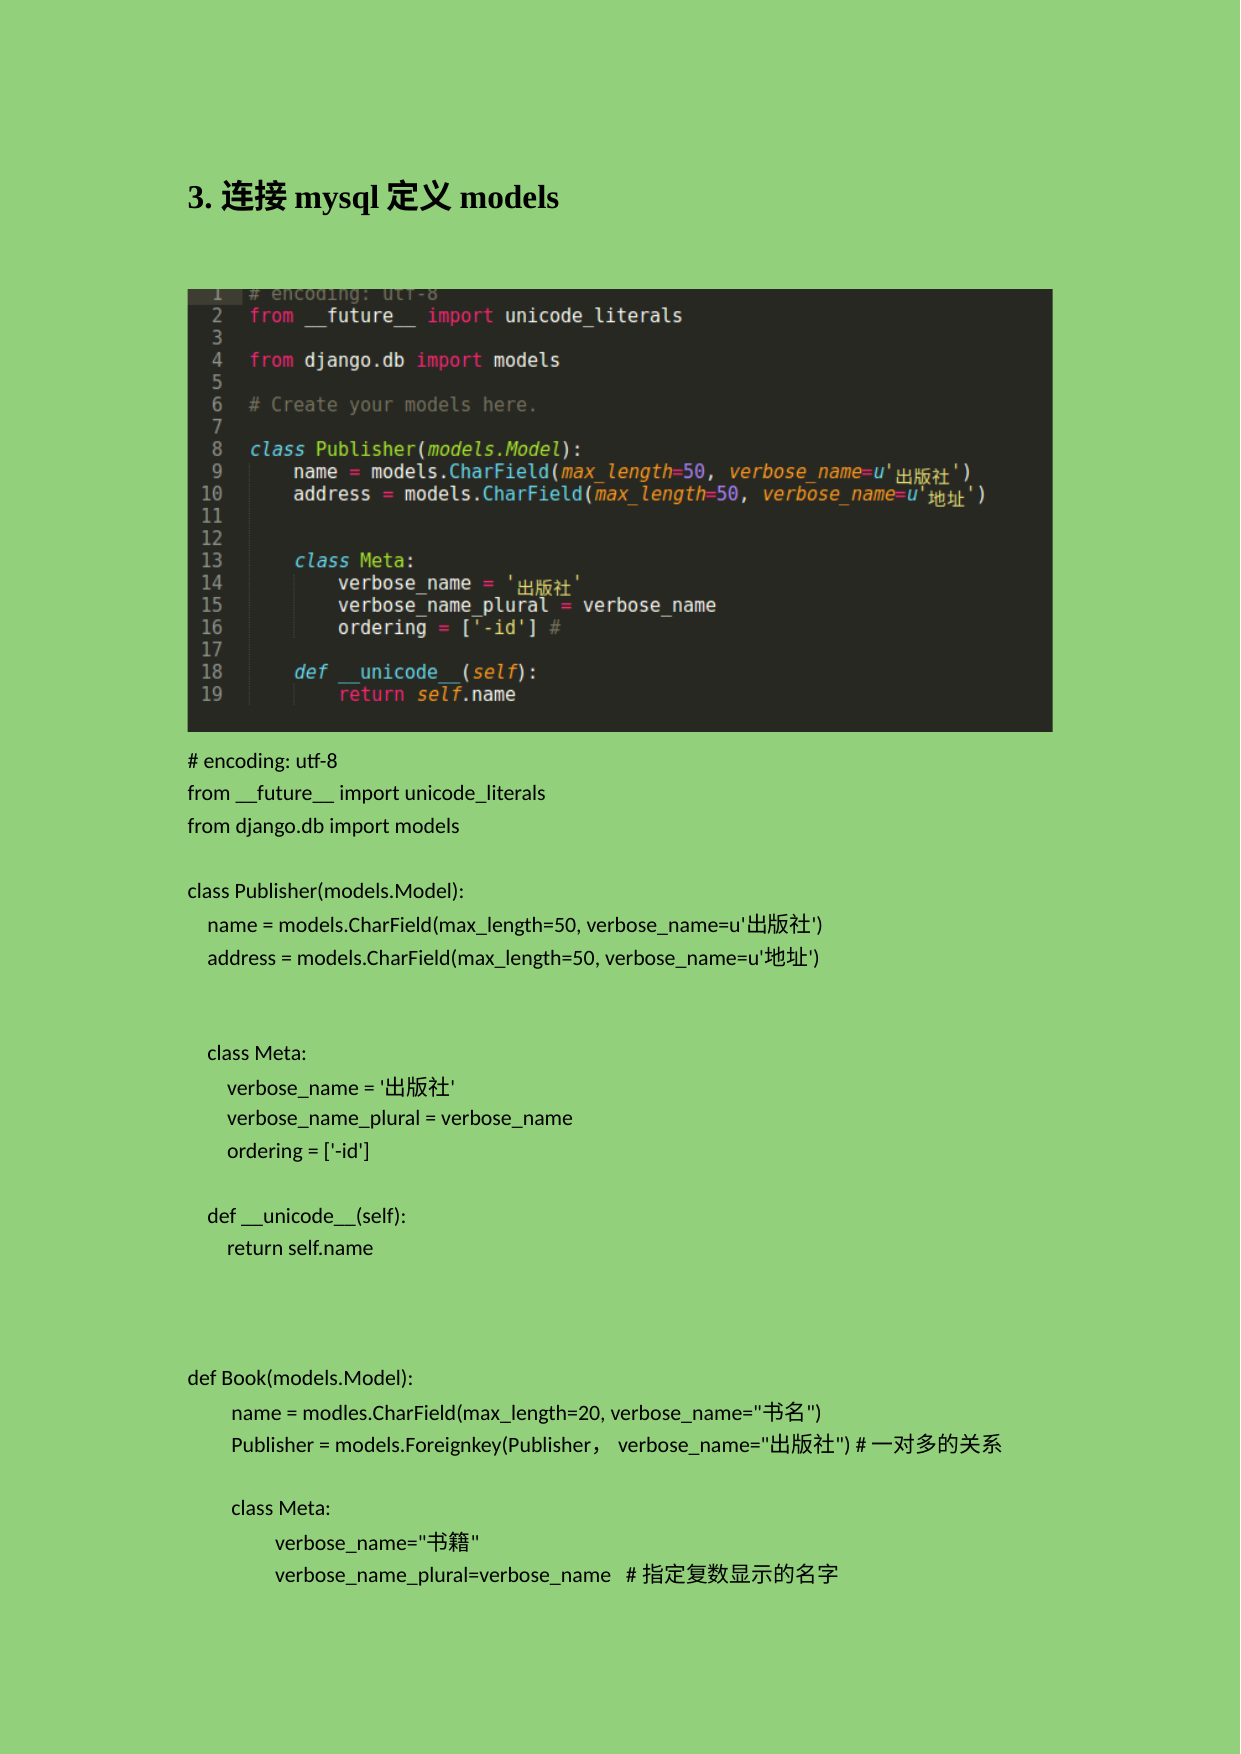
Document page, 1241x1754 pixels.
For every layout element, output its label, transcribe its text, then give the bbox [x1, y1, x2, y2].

text address = models.CharField(max_length=50, verbose_name=u'地址') [187, 939, 1053, 972]
text verbose_name = '出版社' [187, 1069, 1053, 1102]
text # encoding: utf-8 [187, 744, 1053, 777]
text def __unicode__(self): [187, 1199, 1053, 1232]
text verbose_name_plural = verbose_name [187, 1102, 1053, 1134]
text from django.db import models [187, 809, 1053, 842]
subtitle 3. 连接mysql定义models [187, 162, 1053, 227]
text verbose_name_plural=verbose_name # 指定复数显示的名字 [187, 1557, 1053, 1589]
text class Meta: [187, 1037, 1053, 1069]
text name = models.CharField(max_length=50, verbose_name=u'出版社') [187, 907, 1053, 939]
text verbose_name="书籍" [187, 1524, 1053, 1557]
picture [187, 289, 1053, 732]
text ordering = ['-id'] [187, 1134, 1053, 1167]
text class Publisher(models.Model): [187, 874, 1053, 907]
text return self.name [187, 1232, 1053, 1264]
text class Meta: [187, 1492, 1053, 1524]
text name = modles.CharField(max_length=20, verbose_name="书名") [187, 1394, 1053, 1427]
text from __future__ import unicode_literals [187, 777, 1053, 809]
text Publisher = models.Foreignkey(Publisher， verbose_name="出版社") # 一对多的关系 [187, 1427, 1053, 1459]
text def Book(models.Model): [187, 1362, 1053, 1394]
